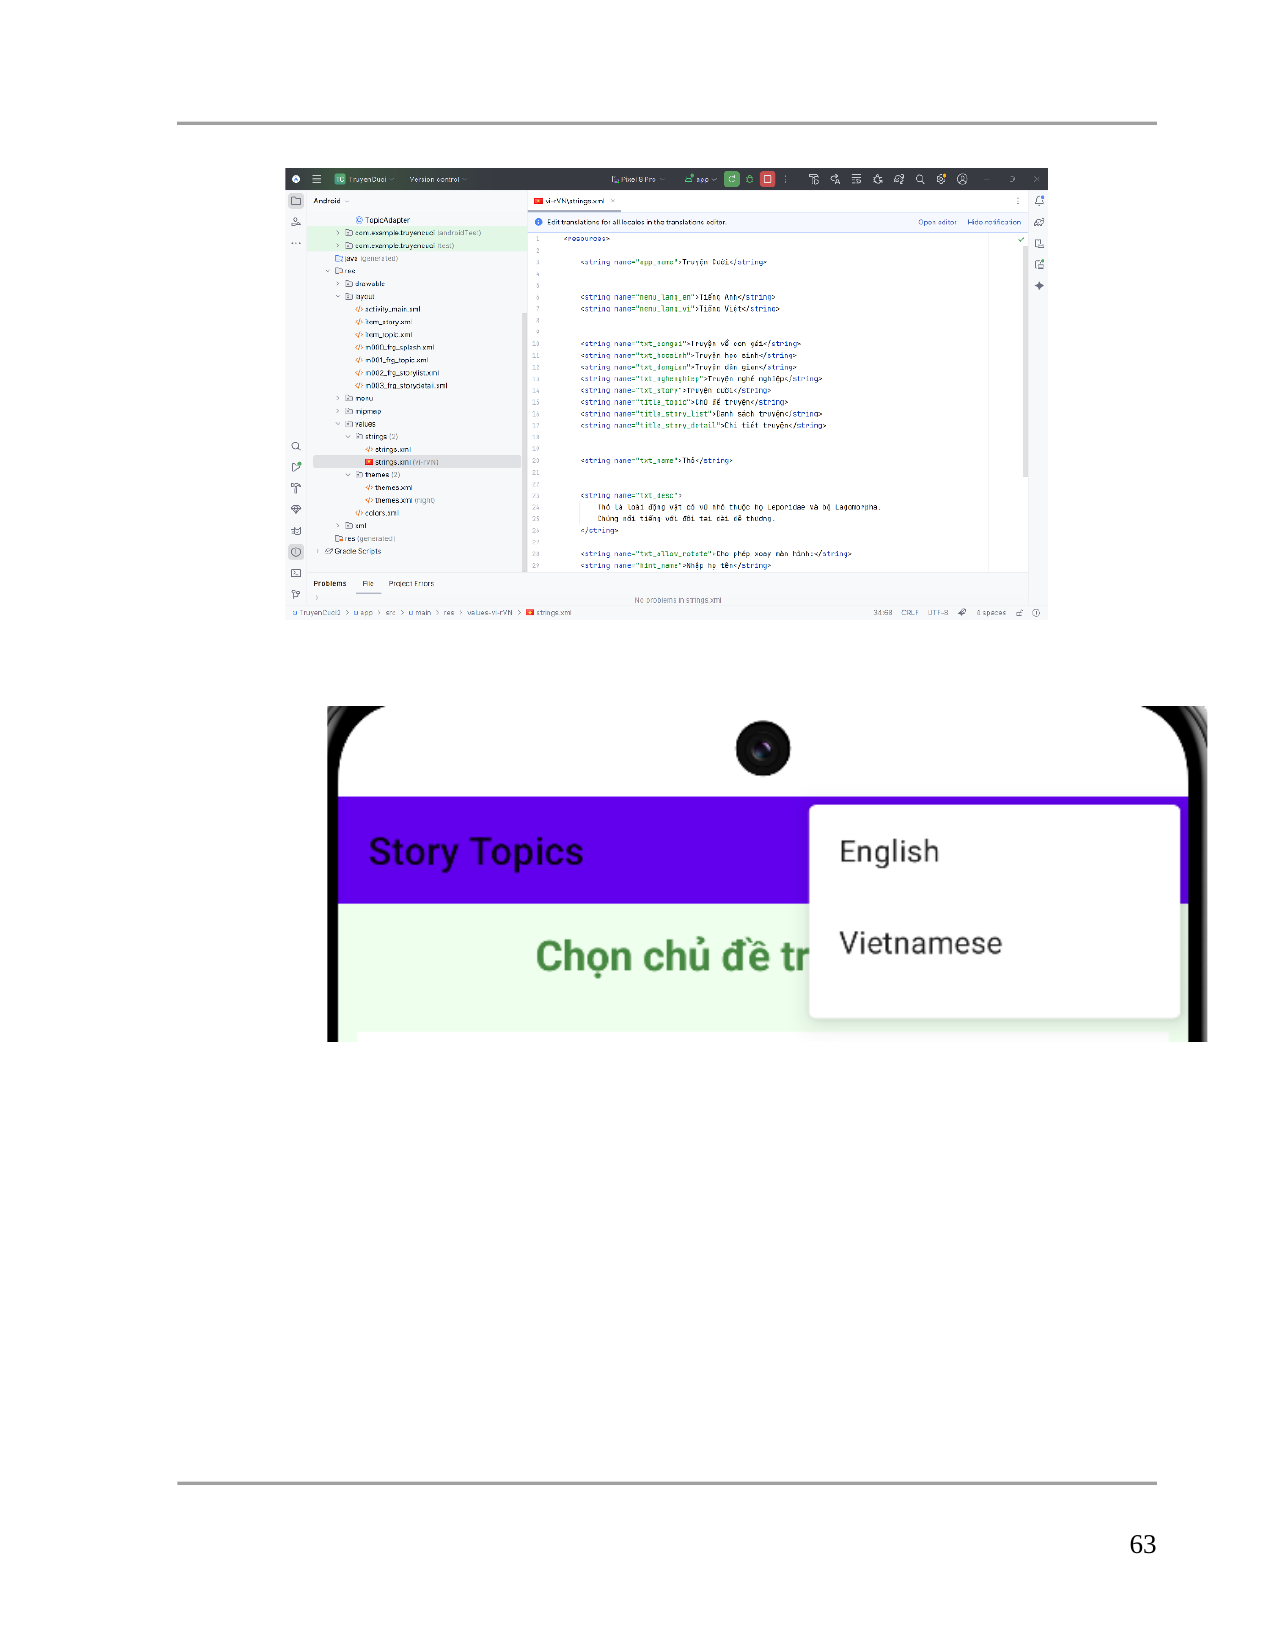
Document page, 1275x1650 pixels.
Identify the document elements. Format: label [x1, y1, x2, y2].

picture [285, 168, 1048, 620]
picture [327, 706, 1208, 1042]
